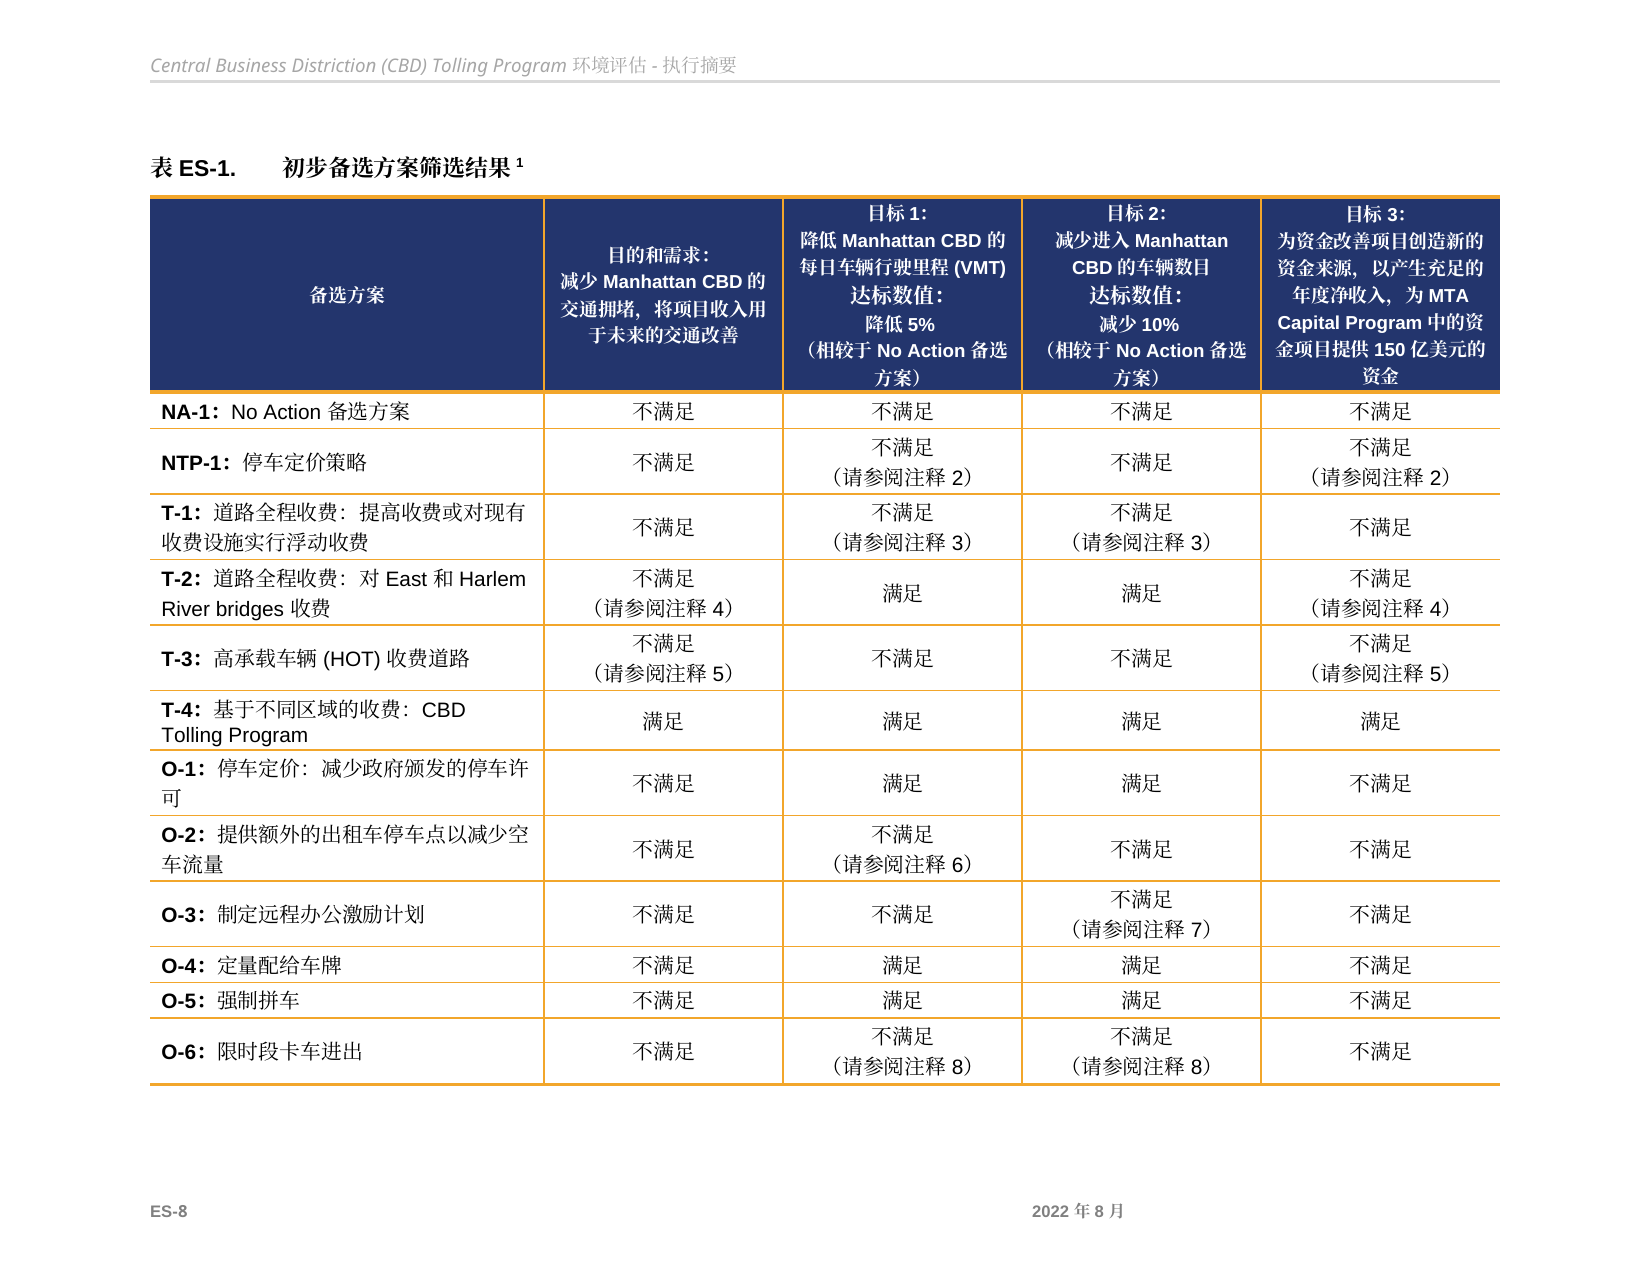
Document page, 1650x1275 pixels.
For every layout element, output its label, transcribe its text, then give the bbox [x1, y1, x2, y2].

table_cell O-4：定量配给车牌 [150, 947, 543, 981]
table_cell 满足 [1023, 983, 1260, 1017]
table_cell 满足 [1023, 751, 1260, 815]
table_cell 不满足 （请参阅注释 2） [1262, 429, 1500, 493]
table_cell O-5：强制拼车 [150, 983, 543, 1017]
table_cell 不满足 [1262, 495, 1500, 558]
table_cell 不满足 [545, 882, 782, 946]
table_cell 不满足 [784, 626, 1021, 689]
table_cell 不满足 [1262, 751, 1500, 815]
table_cell 不满足 [545, 429, 782, 493]
table_cell 不满足 （请参阅注释 5） [545, 626, 782, 689]
table_header 目标 1： 降低 Manhattan CBD 的每日车辆行驶里程 (VMT) 达标数值： 降低 5% （相较于 No Action 备选方案） [784, 199, 1021, 390]
table_cell 不满足 [784, 882, 1021, 946]
table_cell T-3：高承载车辆 (HOT) 收费道路 [150, 626, 543, 689]
table_cell 满足 [784, 983, 1021, 1017]
table_cell 不满足 [1023, 429, 1260, 493]
table_cell 不满足 [545, 947, 782, 981]
table_cell 不满足 （请参阅注释 5） [1262, 626, 1500, 689]
table_cell 不满足 [1262, 947, 1500, 981]
table_cell 满足 [784, 947, 1021, 981]
table_header 备选方案 [150, 199, 543, 390]
table_cell 不满足 （请参阅注释 2） [784, 429, 1021, 493]
table_header 目标 3： 为资金改善项目创造新的资金来源，以产生充足的年度净收入，为 MTA Capital Program 中的资金项目提供 150 亿美元的资金 [1262, 199, 1500, 390]
table_header 目标 2： 减少进入 Manhattan CBD 的车辆数目 达标数值： 减少 10% （相较于 No Action 备选方案） [1023, 199, 1260, 390]
table_cell 不满足 [1023, 816, 1260, 880]
table_cell O-6：限时段卡车进出 [150, 1019, 543, 1082]
table_cell O-3：制定远程办公激励计划 [150, 882, 543, 946]
table_cell 不满足 （请参阅注释 6） [784, 816, 1021, 880]
table_cell 不满足 [1262, 816, 1500, 880]
table_cell O-2：提供额外的出租车停车点以减少空车流量 [150, 816, 543, 880]
table_cell 不满足 [545, 751, 782, 815]
table_cell T-4：基于不同区域的收费：CBD Tolling Program [150, 691, 543, 749]
table_cell 满足 [784, 691, 1021, 749]
table_cell 满足 [545, 691, 782, 749]
table_cell 满足 [784, 560, 1021, 624]
table_cell T-2：道路全程收费：对 East 和 Harlem River bridges 收费 [150, 560, 543, 624]
table_cell 满足 [1262, 691, 1500, 749]
table_cell NTP-1：停车定价策略 [150, 429, 543, 493]
table_cell 不满足 [784, 394, 1021, 427]
table_cell 不满足 （请参阅注释 8） [784, 1019, 1021, 1082]
table_cell 不满足 （请参阅注释 8） [1023, 1019, 1260, 1082]
table_cell 不满足 （请参阅注释 3） [784, 495, 1021, 558]
table_cell 不满足 [545, 394, 782, 427]
table_cell 不满足 [1023, 626, 1260, 689]
table_cell 不满足 （请参阅注释 7） [1023, 882, 1260, 946]
table_cell 不满足 [1262, 1019, 1500, 1082]
table_cell 不满足 [545, 495, 782, 558]
table_cell 满足 [784, 751, 1021, 815]
table_cell NA-1：No Action 备选方案 [150, 394, 543, 427]
table_cell 不满足 （请参阅注释 3） [1023, 495, 1260, 558]
table_cell T-1：道路全程收费：提高收费或对现有收费设施实行浮动收费 [150, 495, 543, 558]
table_cell 不满足 （请参阅注释 4） [1262, 560, 1500, 624]
table_cell 不满足 [1262, 394, 1500, 427]
table_cell 不满足 [545, 816, 782, 880]
table_cell 不满足 [1262, 983, 1500, 1017]
table_cell 不满足 [1023, 394, 1260, 427]
table_cell 不满足 [545, 983, 782, 1017]
table_cell 不满足 [545, 1019, 782, 1082]
table_cell 满足 [1023, 947, 1260, 981]
table_cell 不满足 （请参阅注释 4） [545, 560, 782, 624]
table_header 目的和需求： 减少 Manhattan CBD 的交通拥堵，将项目收入用于未来的交通改善 [545, 199, 782, 390]
table_cell O-1：停车定价：减少政府颁发的停车许可 [150, 751, 543, 815]
table_cell 满足 [1023, 560, 1260, 624]
table_cell 满足 [1023, 691, 1260, 749]
table_cell 不满足 [1262, 882, 1500, 946]
text 表 ES-1. 初步备选方案筛选结果1 [150, 150, 1500, 183]
